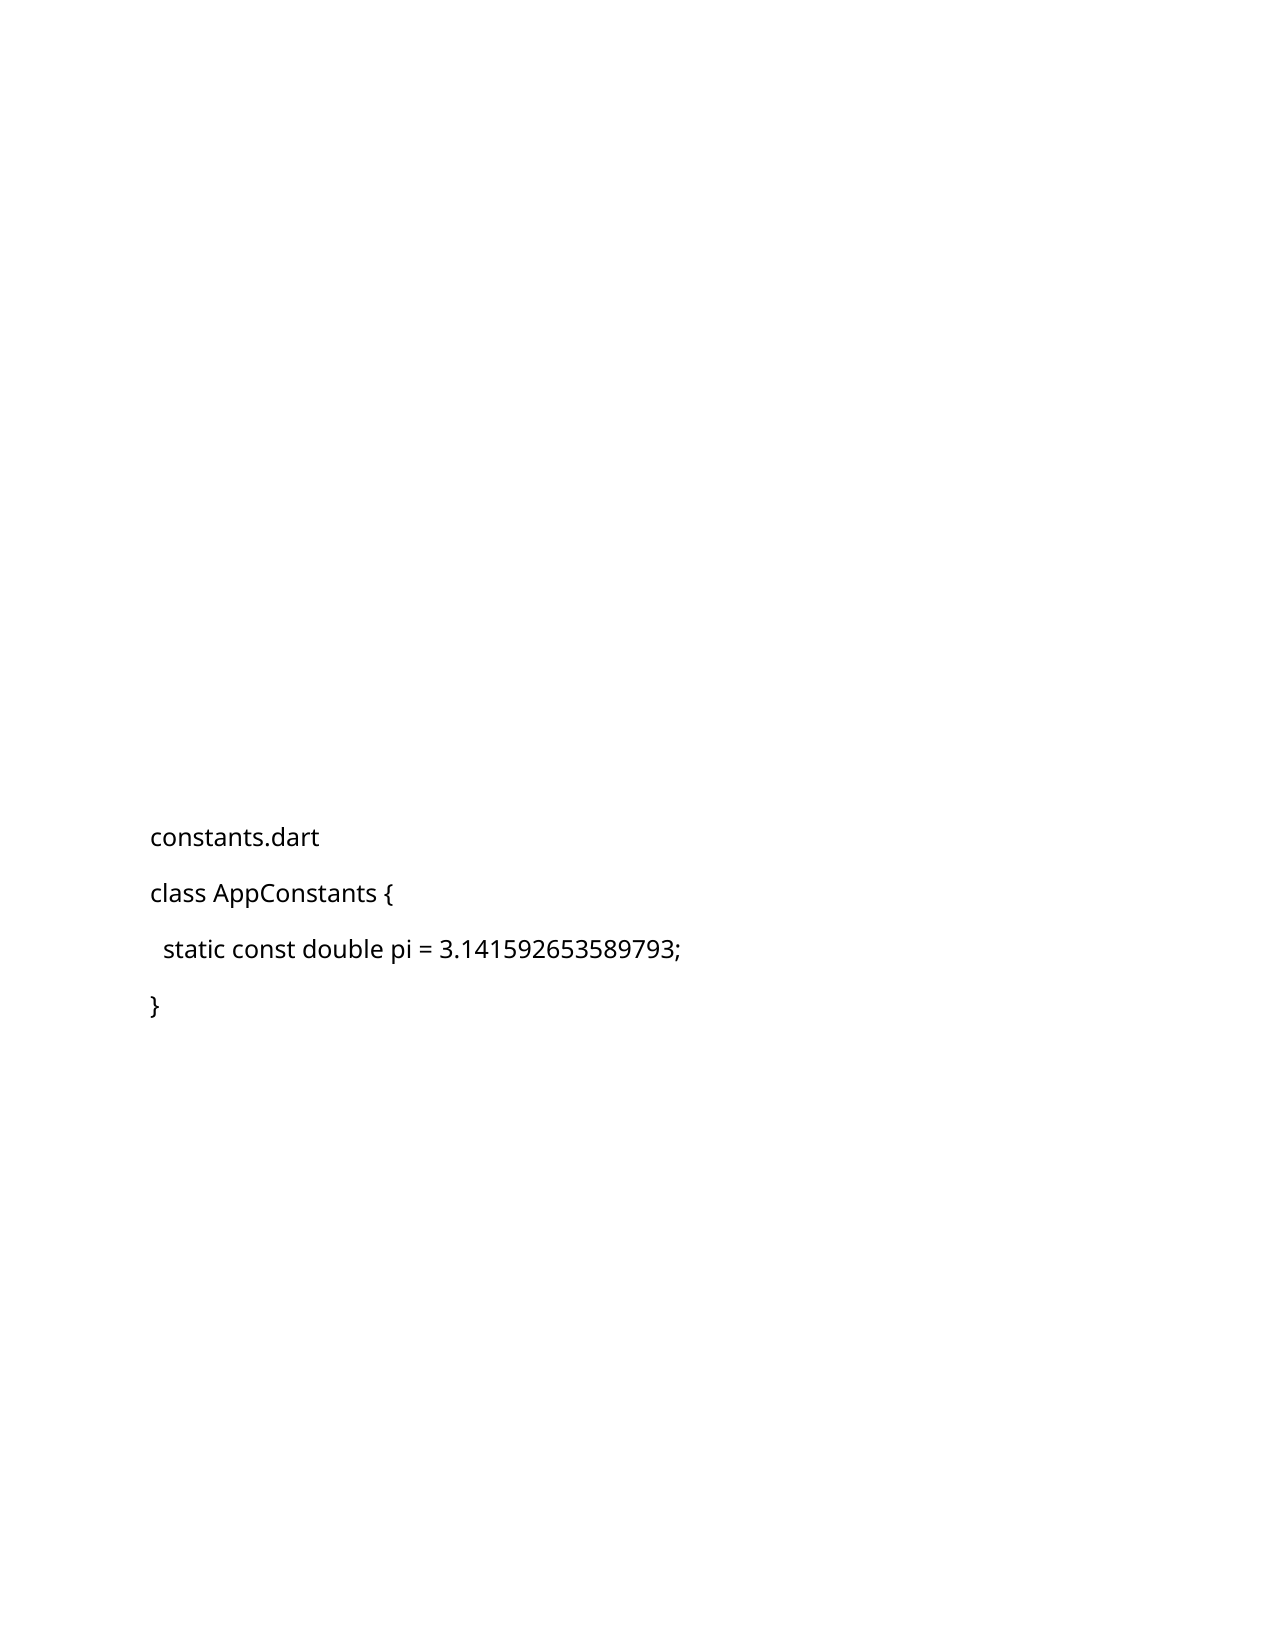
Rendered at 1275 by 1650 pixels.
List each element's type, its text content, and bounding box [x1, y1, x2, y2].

text static const double pi = 3.141592653589793; [150, 932, 1125, 966]
text constants.dart [150, 820, 1125, 854]
text class AppConstants { [150, 876, 1125, 910]
text } [150, 987, 1125, 1022]
